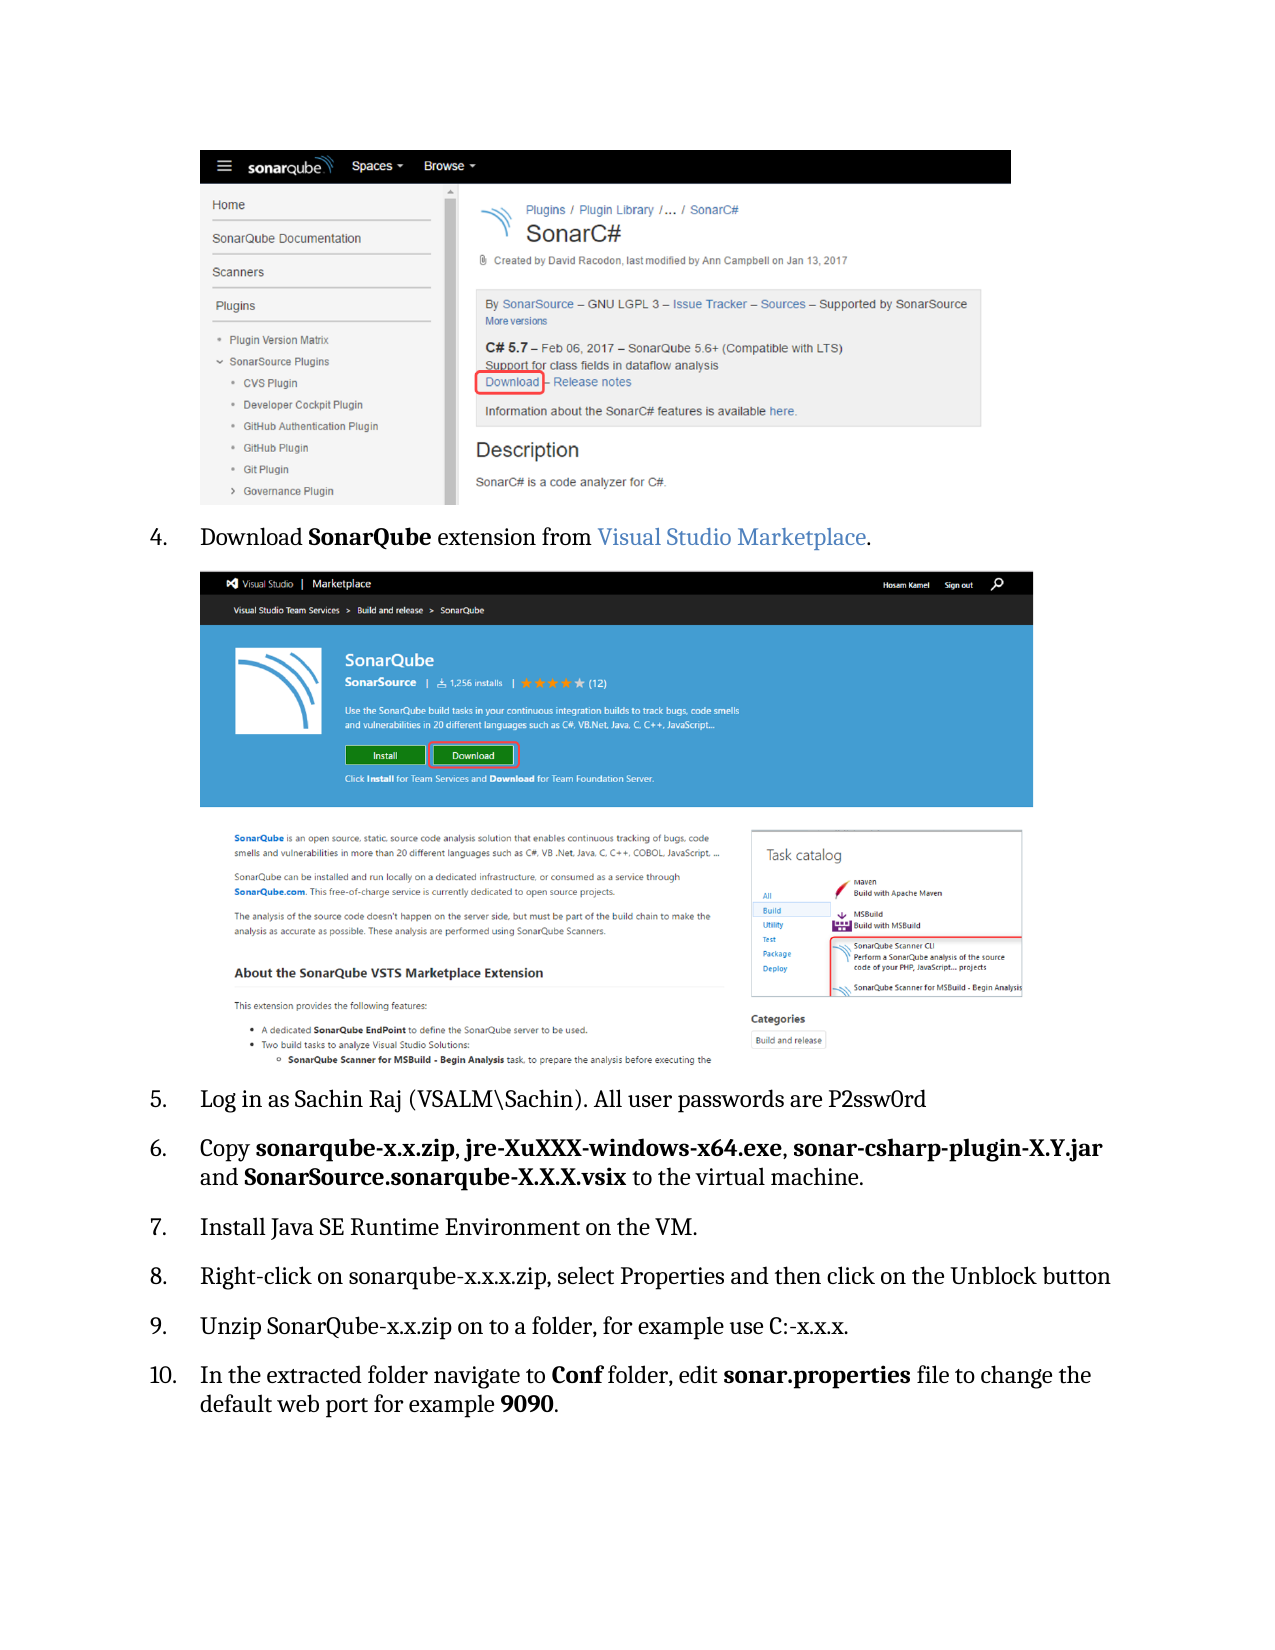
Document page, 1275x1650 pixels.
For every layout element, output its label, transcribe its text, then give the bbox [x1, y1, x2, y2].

list In the extracted folder navigate to Conf folder, edit sonar.properties file to change the default web port for example 9090. [150, 1361, 1125, 1419]
list Right-click on sonarqube-x.x.x.zip, select Properties and then click on the Unblock button [150, 1262, 1125, 1291]
list Copy sonarqube-x.x.zip, jre-XuXXX-windows-x64.exe, sonar-csharp-plugin-X.Y.jar and SonarSource.sonarqube-X.X.X.vsix to the virtual machine. [150, 1134, 1125, 1192]
picture [200, 150, 1011, 505]
list Install Java SE Runtime Environment on the VM. [150, 1213, 1125, 1241]
list Download SonarQube extension from Visual Studio Marketplace. [150, 523, 1125, 552]
list Log in as Sachin Raj (VSALM\Sachin). All user passwords are P2ssw0rd [150, 1085, 1125, 1113]
list Unzip SonarQube-x.x.zip on to a folder, for example use C:-x.x.x. [150, 1312, 1125, 1341]
picture [200, 570, 1034, 1066]
